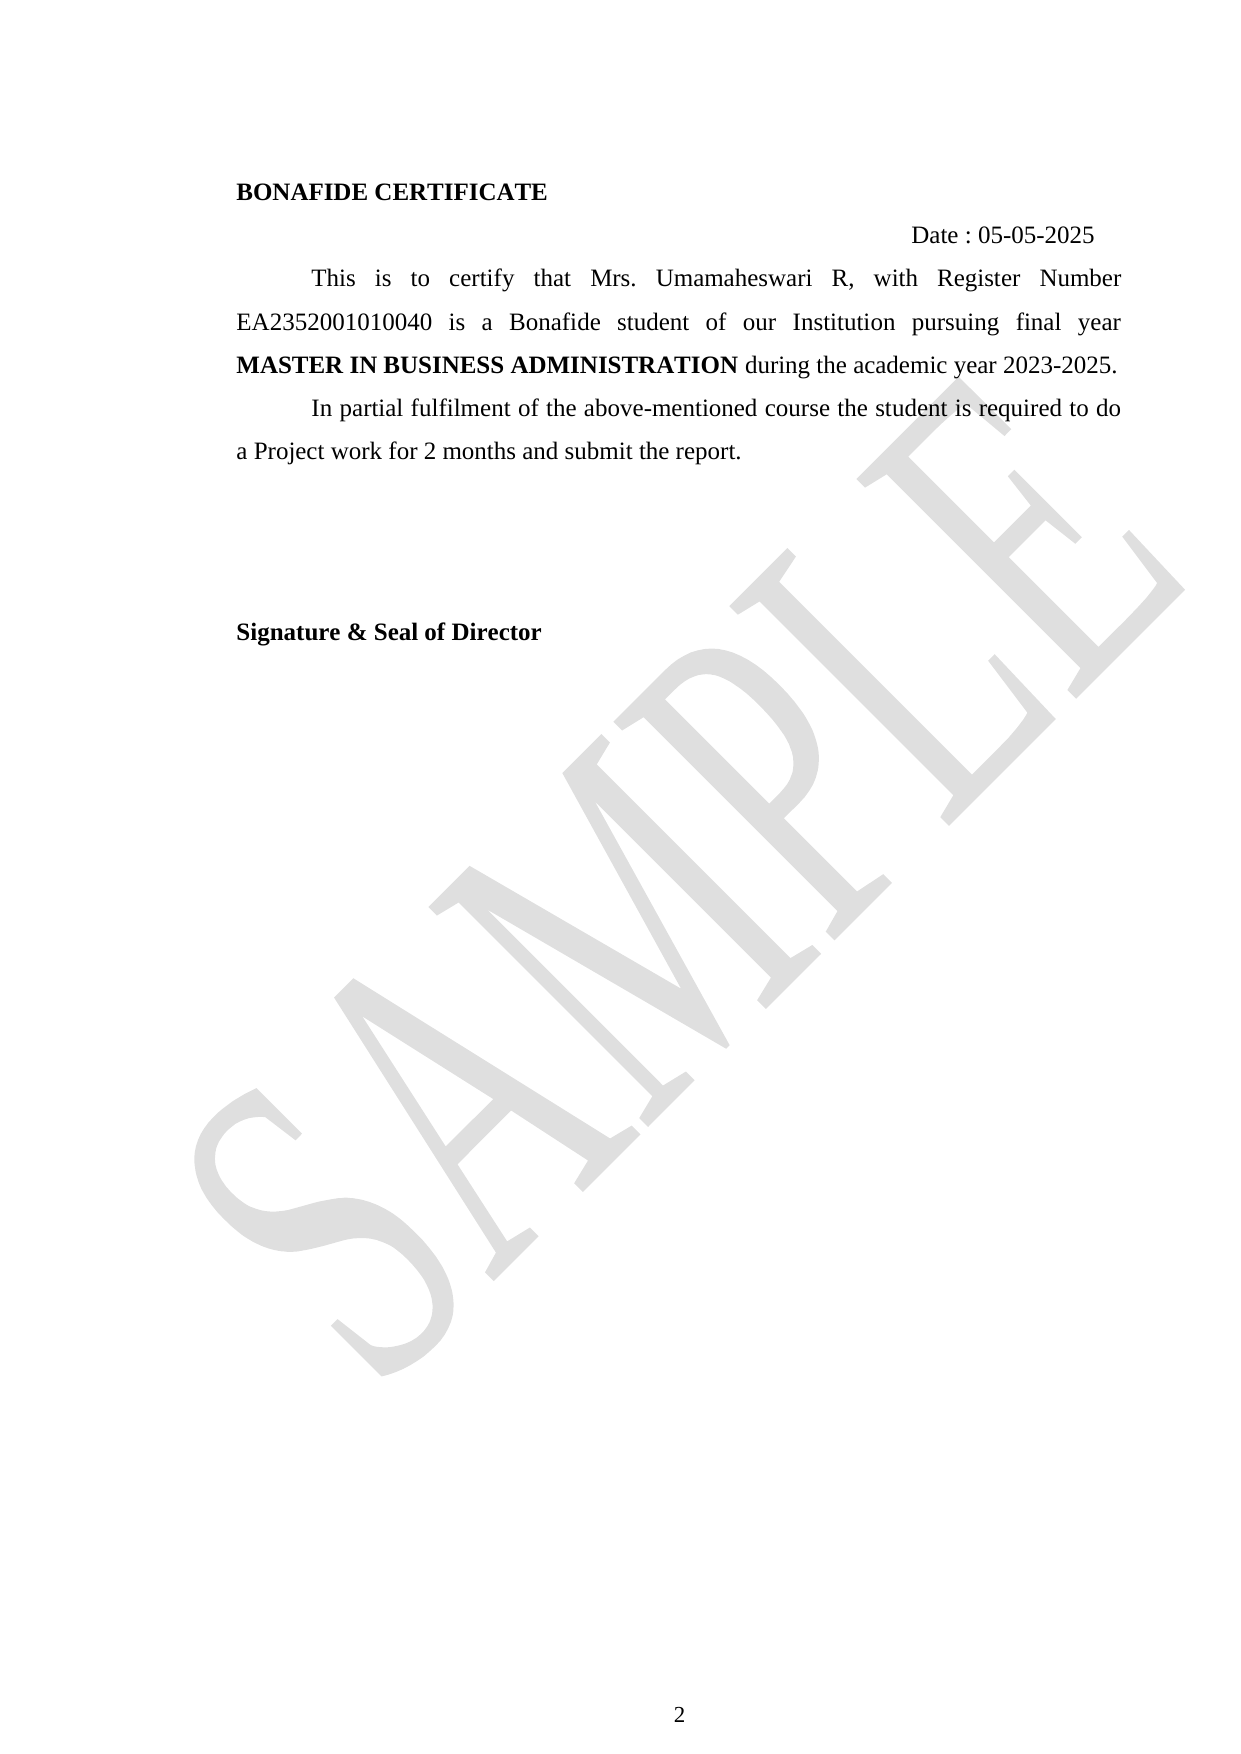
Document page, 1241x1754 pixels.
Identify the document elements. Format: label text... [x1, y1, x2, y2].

text This is to certify that Mrs. Umamaheswari R, with Register Number EA2352001010040 is a Bonafide student of our Institution pursuing final year MASTER IN BUSINESS ADMINISTRATION during the academic year 2023-2025. [236, 263, 1122, 378]
text In partial fulfilment of the above-mentioned course the student is required to do a Project work for 2 months and submit the report. [236, 393, 1122, 465]
text BONAFIDE CERTIFICATE [236, 177, 1122, 206]
subtitle Signature & Seal of Director [236, 617, 1122, 646]
text Date : 05-05-2025 [836, 220, 1122, 249]
